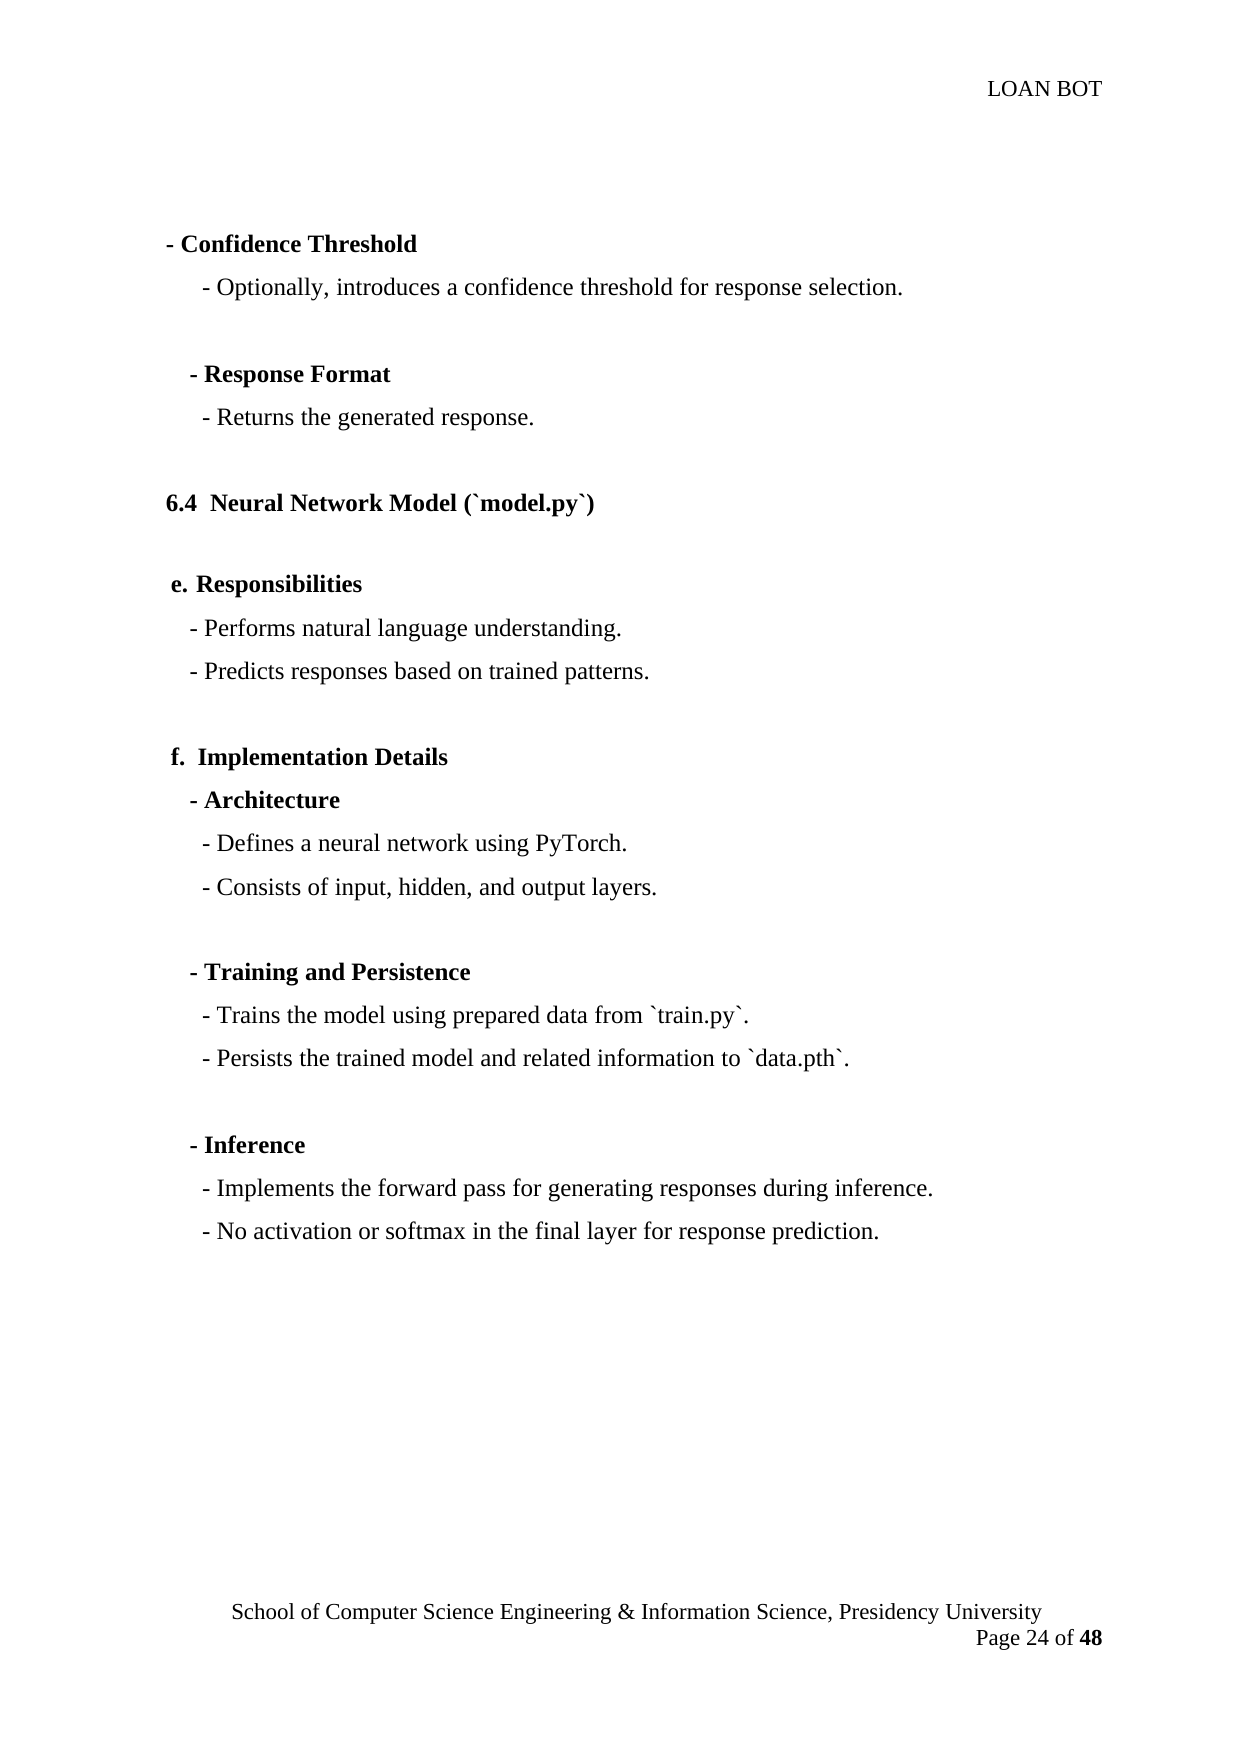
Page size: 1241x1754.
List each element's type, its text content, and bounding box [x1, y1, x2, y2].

subtitle Implementation Details [171, 742, 1110, 771]
list Predicts responses based on trained patterns. [189, 656, 1110, 684]
subtitle Confidence Threshold [166, 229, 1110, 258]
list Architecture [189, 785, 1110, 814]
list Persists the trained model and related information to `data.pth`. [202, 1043, 1110, 1072]
list Neural Network Model (`model.py`) [166, 488, 1110, 517]
subtitle Training and Persistence [189, 957, 1110, 986]
subtitle Inference [189, 1130, 1110, 1158]
list Returns the generated response. [202, 402, 1110, 431]
list No activation or softmax in the final layer for response prediction. [202, 1216, 1110, 1245]
list Consists of input, hidden, and output layers. [202, 872, 1110, 900]
list Trains the model using prepared data from `train.py`. [202, 1000, 1110, 1029]
list Implements the forward pass for generating responses during inference. [202, 1173, 1110, 1202]
list Optionally, introduces a confidence threshold for response selection. [202, 272, 1110, 301]
list Defines a neural network using PyTorch. [202, 828, 1110, 857]
subtitle Response Format [189, 359, 1110, 387]
list Responsibilities [171, 569, 1110, 598]
list Performs natural language understanding. [189, 613, 1110, 641]
